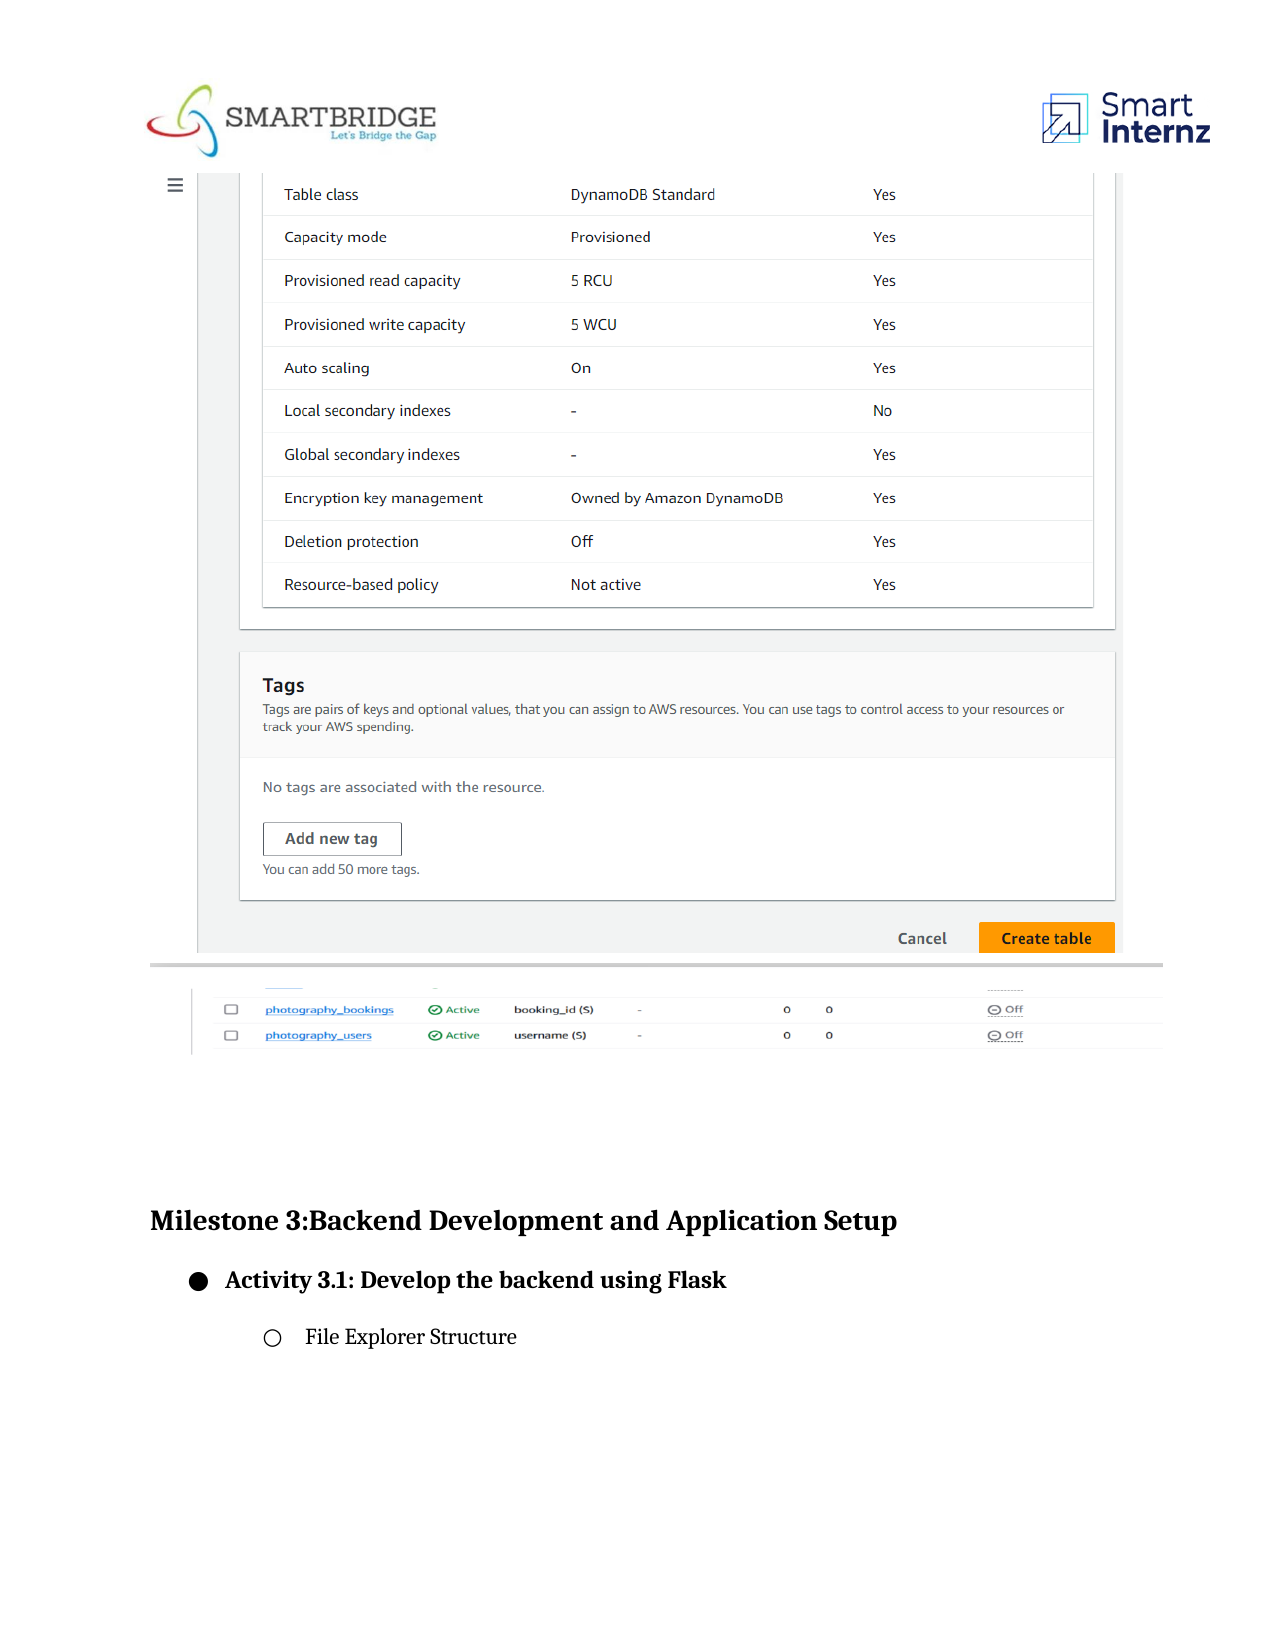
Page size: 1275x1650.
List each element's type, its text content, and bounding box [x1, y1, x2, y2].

picture [1037, 92, 1214, 143]
subtitle Activity 3.1: Develop the backend using Flask [187, 1262, 1275, 1296]
picture [143, 78, 439, 161]
picture [150, 963, 1163, 1109]
list File Explorer Structure [262, 1320, 1275, 1351]
subtitle Milestone 3:Backend Development and Application Setup [150, 1204, 1275, 1238]
picture [167, 173, 1124, 953]
